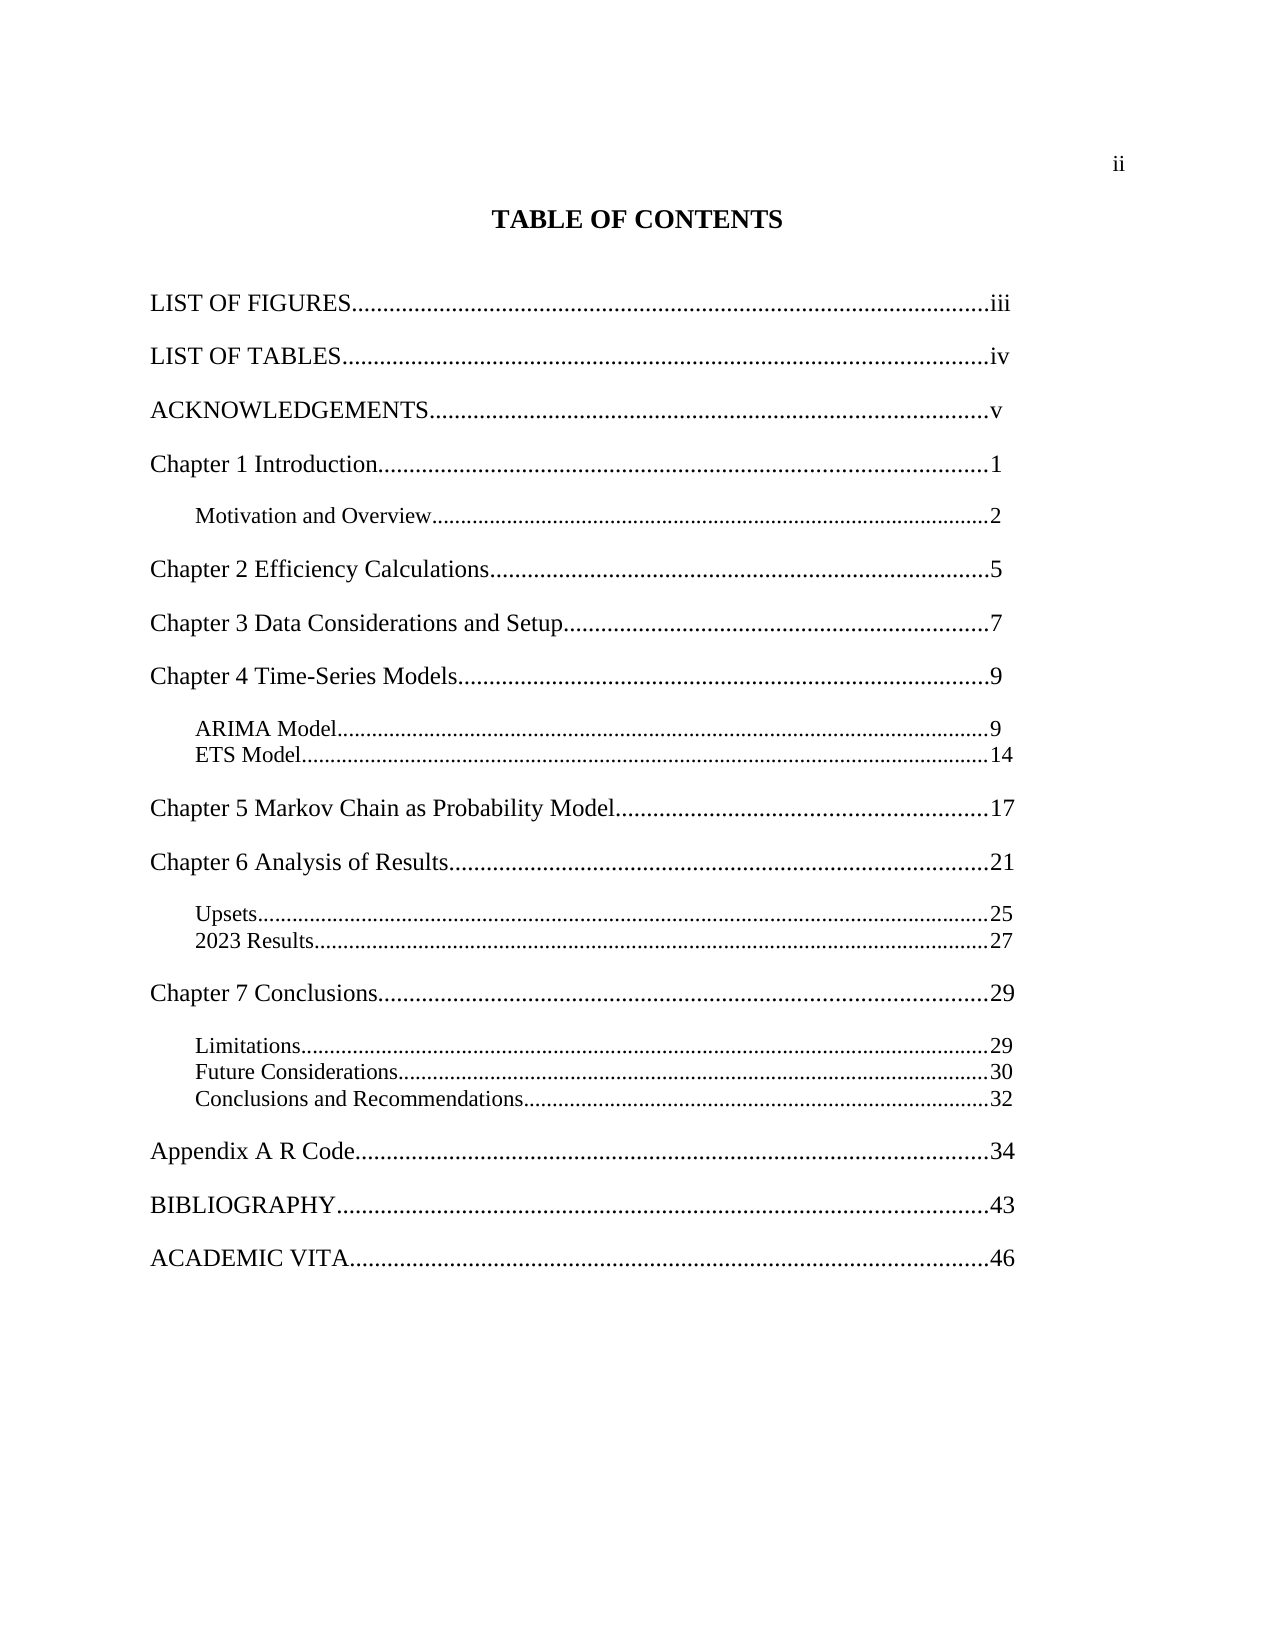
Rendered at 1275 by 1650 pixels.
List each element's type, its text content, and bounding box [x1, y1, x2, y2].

text Chapter 3 Data Considerations and Setup 7 [150, 608, 1050, 636]
text BIBLIOGRAPHY 43 [150, 1190, 1050, 1218]
text LIST OF TABLES iv [150, 341, 1050, 370]
text Chapter 1 Introduction 1 [150, 449, 1050, 478]
text ETS Model 14 [195, 742, 1050, 768]
text ACKNOWLEDGEMENTS v [150, 395, 1050, 424]
text Upsets 25 [195, 900, 1050, 927]
text Chapter 6 Analysis of Results 21 [150, 847, 1050, 875]
text ARIMA Model 9 [195, 715, 1050, 742]
text Chapter 2 Efficiency Calculations 5 [150, 554, 1050, 583]
text Chapter 4 Time-Series Models 9 [150, 661, 1050, 690]
text Limitations 29 [195, 1032, 1050, 1058]
text 2023 Results 27 [195, 927, 1050, 953]
title TABLE OF CONTENTS [150, 203, 1125, 234]
text Conclusions and Recommendations 32 [195, 1084, 1050, 1111]
text LIST OF FIGURES iii [150, 288, 1050, 316]
text ACADEMIC VITA 46 [150, 1243, 1050, 1272]
text Appendix A R Code 34 [150, 1136, 1050, 1165]
text Future Considerations 30 [195, 1058, 1050, 1084]
text Motivation and Overview 2 [195, 503, 1050, 529]
text Chapter 7 Conclusions 29 [150, 978, 1050, 1007]
text Chapter 5 Markov Chain as Probability Model 17 [150, 793, 1050, 822]
